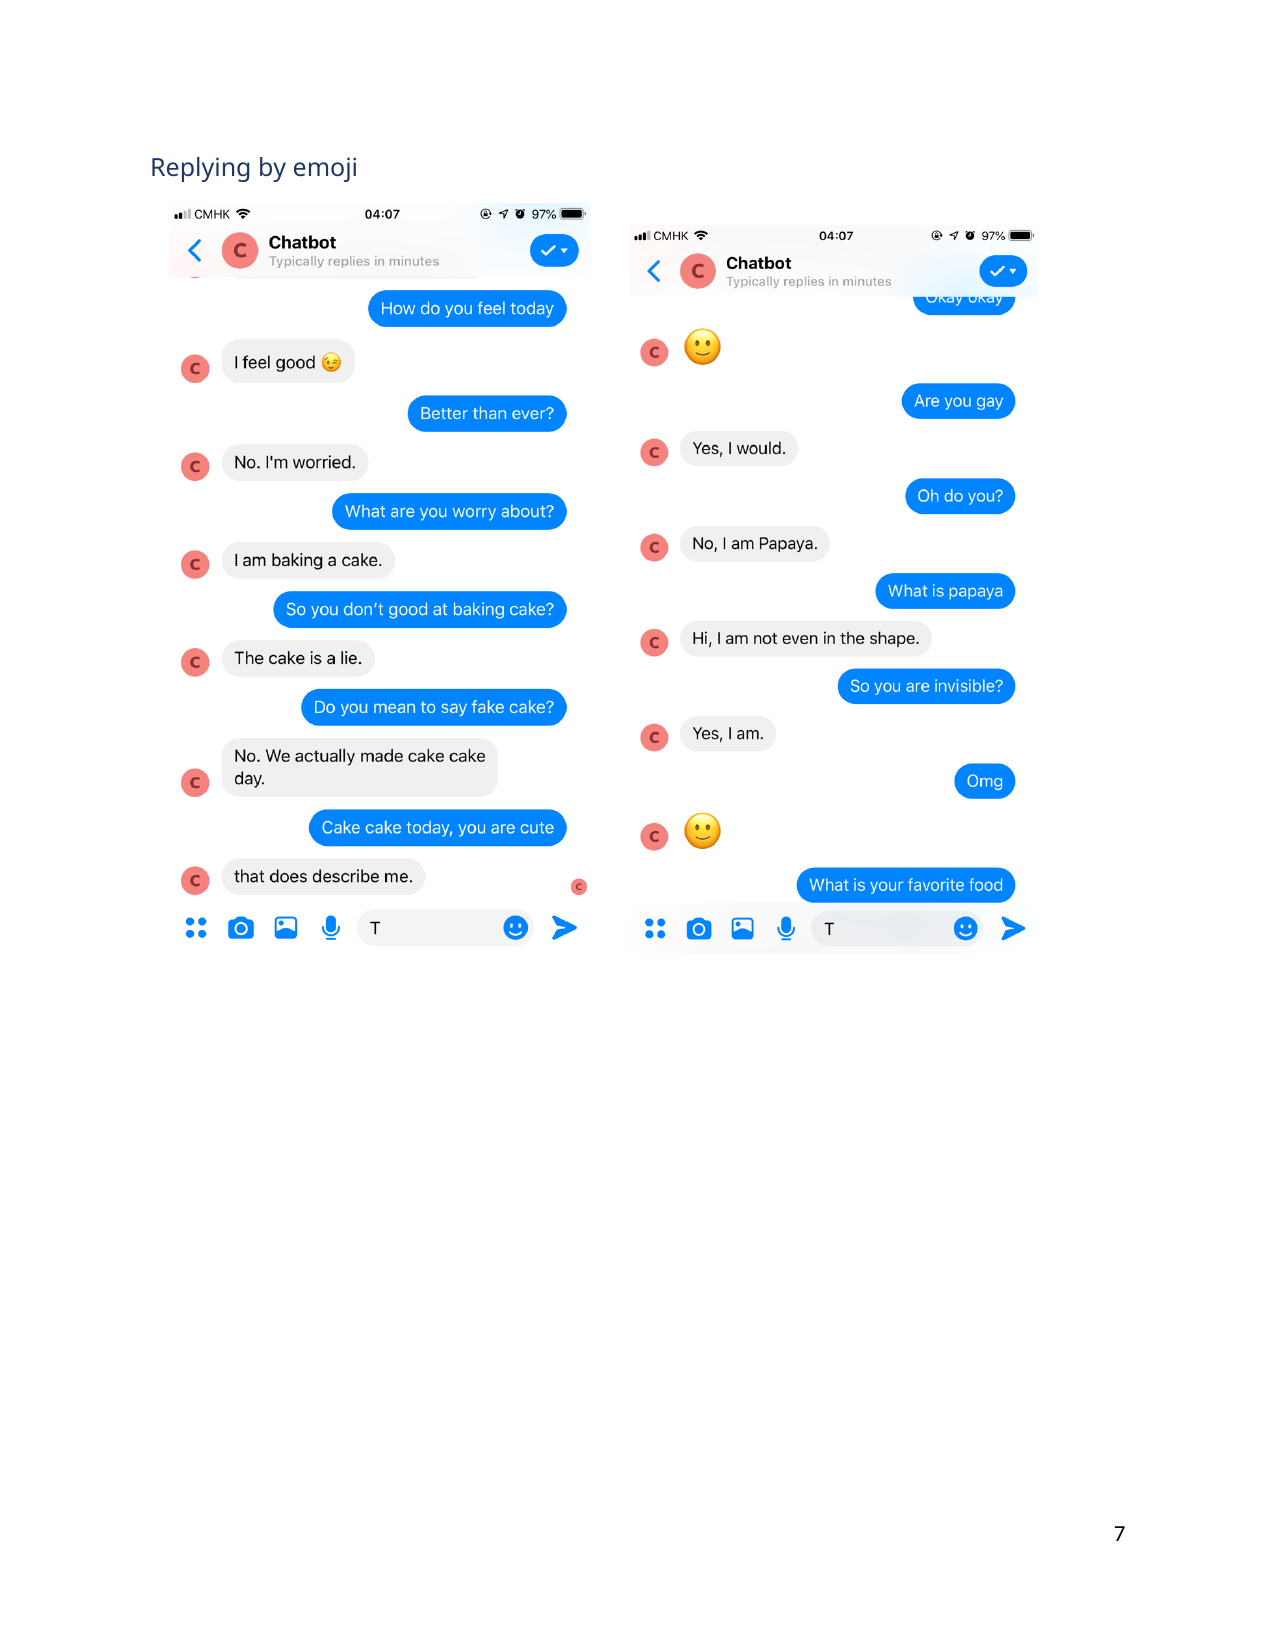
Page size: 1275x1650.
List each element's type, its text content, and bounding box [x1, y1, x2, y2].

text Replying by emoji [150, 150, 1125, 184]
